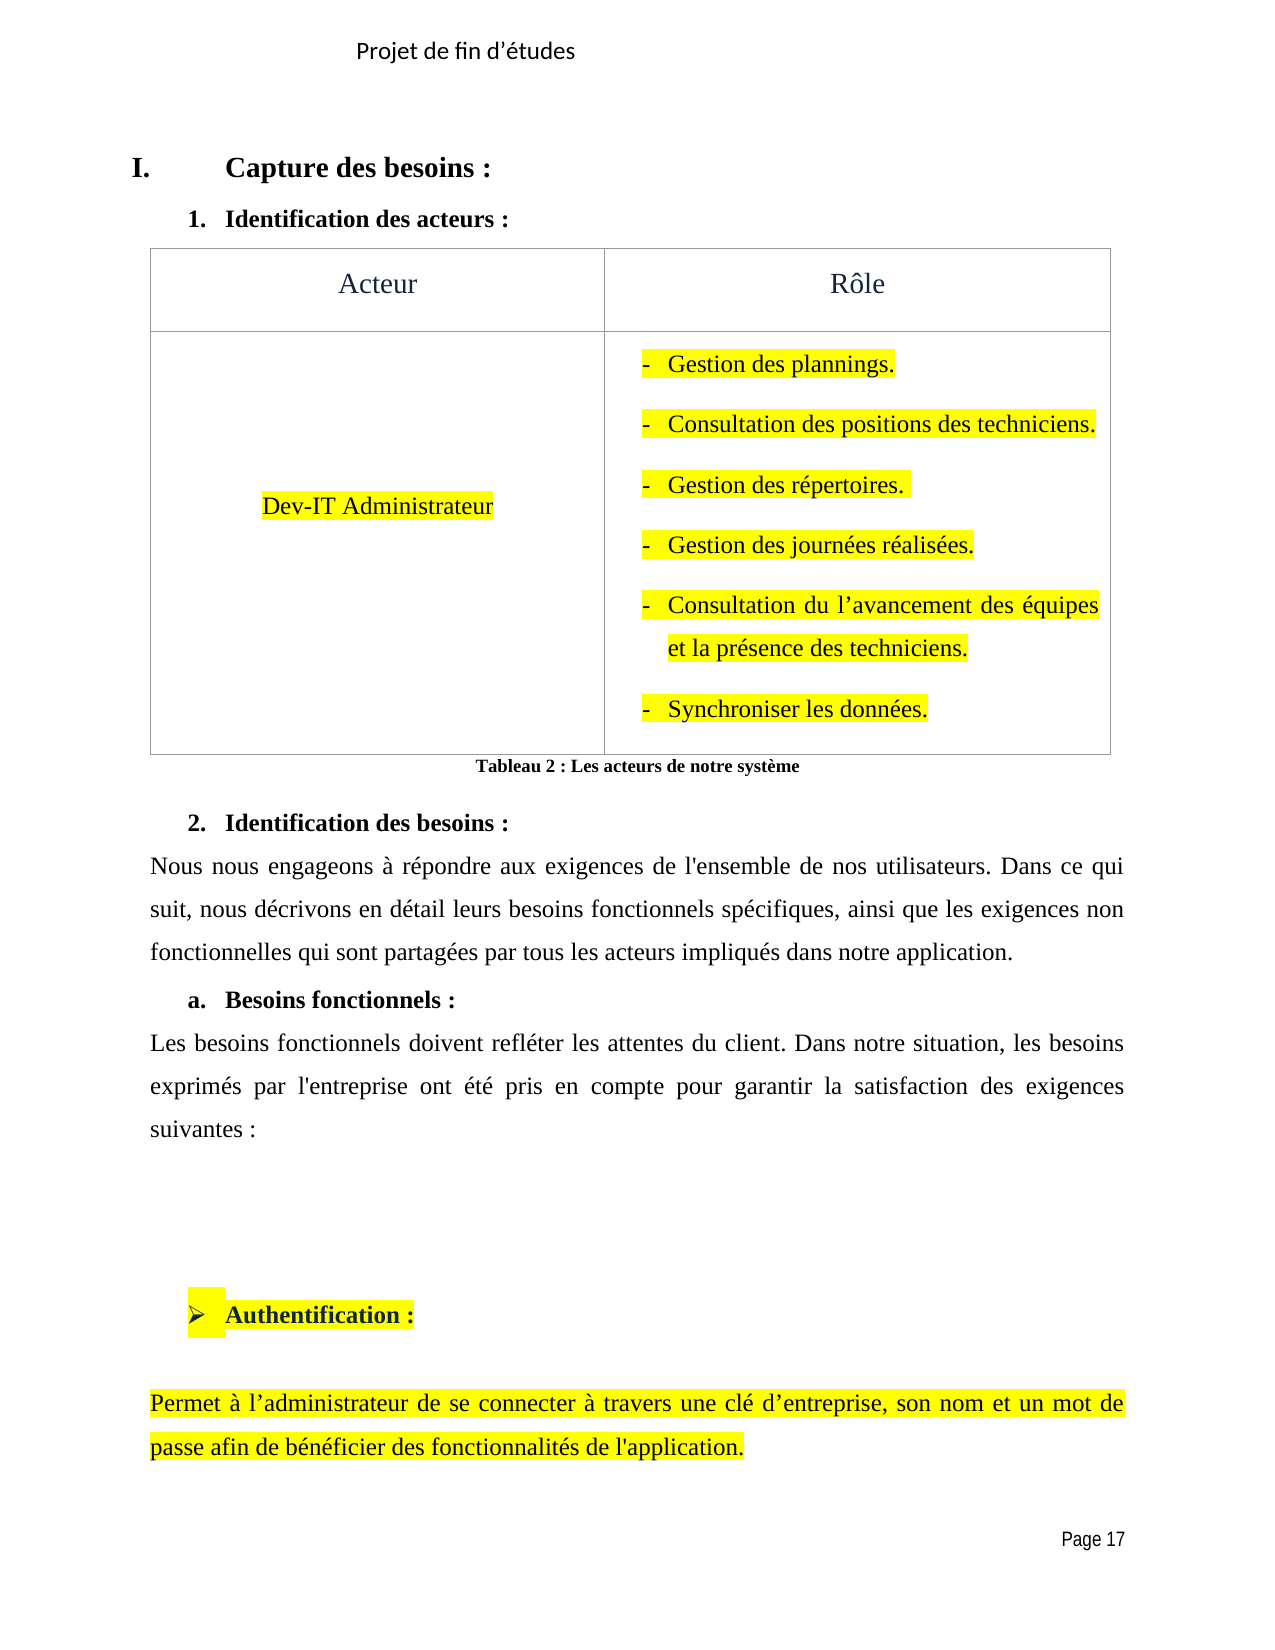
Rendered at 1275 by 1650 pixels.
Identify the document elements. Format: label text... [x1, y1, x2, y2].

subtitle Besoins fonctionnels : [187, 985, 1125, 1013]
table_header Acteur [151, 249, 604, 331]
subtitle Identification des besoins : [187, 808, 1125, 837]
table_header Rôle [605, 249, 1110, 331]
subtitle Capture des besoins : [150, 150, 1125, 183]
text Nous nous engageons à répondre aux exigences de l'ensemble de nos utilisateurs. Dans ce qui suit, nous décrivons en détail leurs besoins fonctionnels spécifiques, ainsi que les exigences non fonctionnelles qui sont partagées par tous les acteurs impliqués dans notre application. [150, 851, 1125, 966]
text Les besoins fonctionnels doivent refléter les attentes du client. Dans notre situation, les besoins exprimés par l'entreprise ont été pris en compte pour garantir la satisfaction des exigences suivantes : [150, 1028, 1125, 1143]
text Tableau 2 : Les acteurs de notre système [150, 755, 1125, 777]
subtitle Identification des acteurs : [187, 204, 1125, 233]
table_cell Gestion des plannings. Consultation des positions des techniciens. Gestion des répertoires. Gestion des journées réalisées. Consultation du l’avancement des équipes et la présence des techniciens. Synchroniser les données. [605, 332, 1110, 754]
list Authentification : [225, 1287, 1125, 1338]
text Permet à l’administrateur de se connecter à travers une clé d’entreprise, son nom et un mot de passe afin de bénéficier des fonctionnalités de l'application. [150, 1417, 1125, 1460]
table_cell Dev-IT Administrateur [151, 332, 604, 754]
